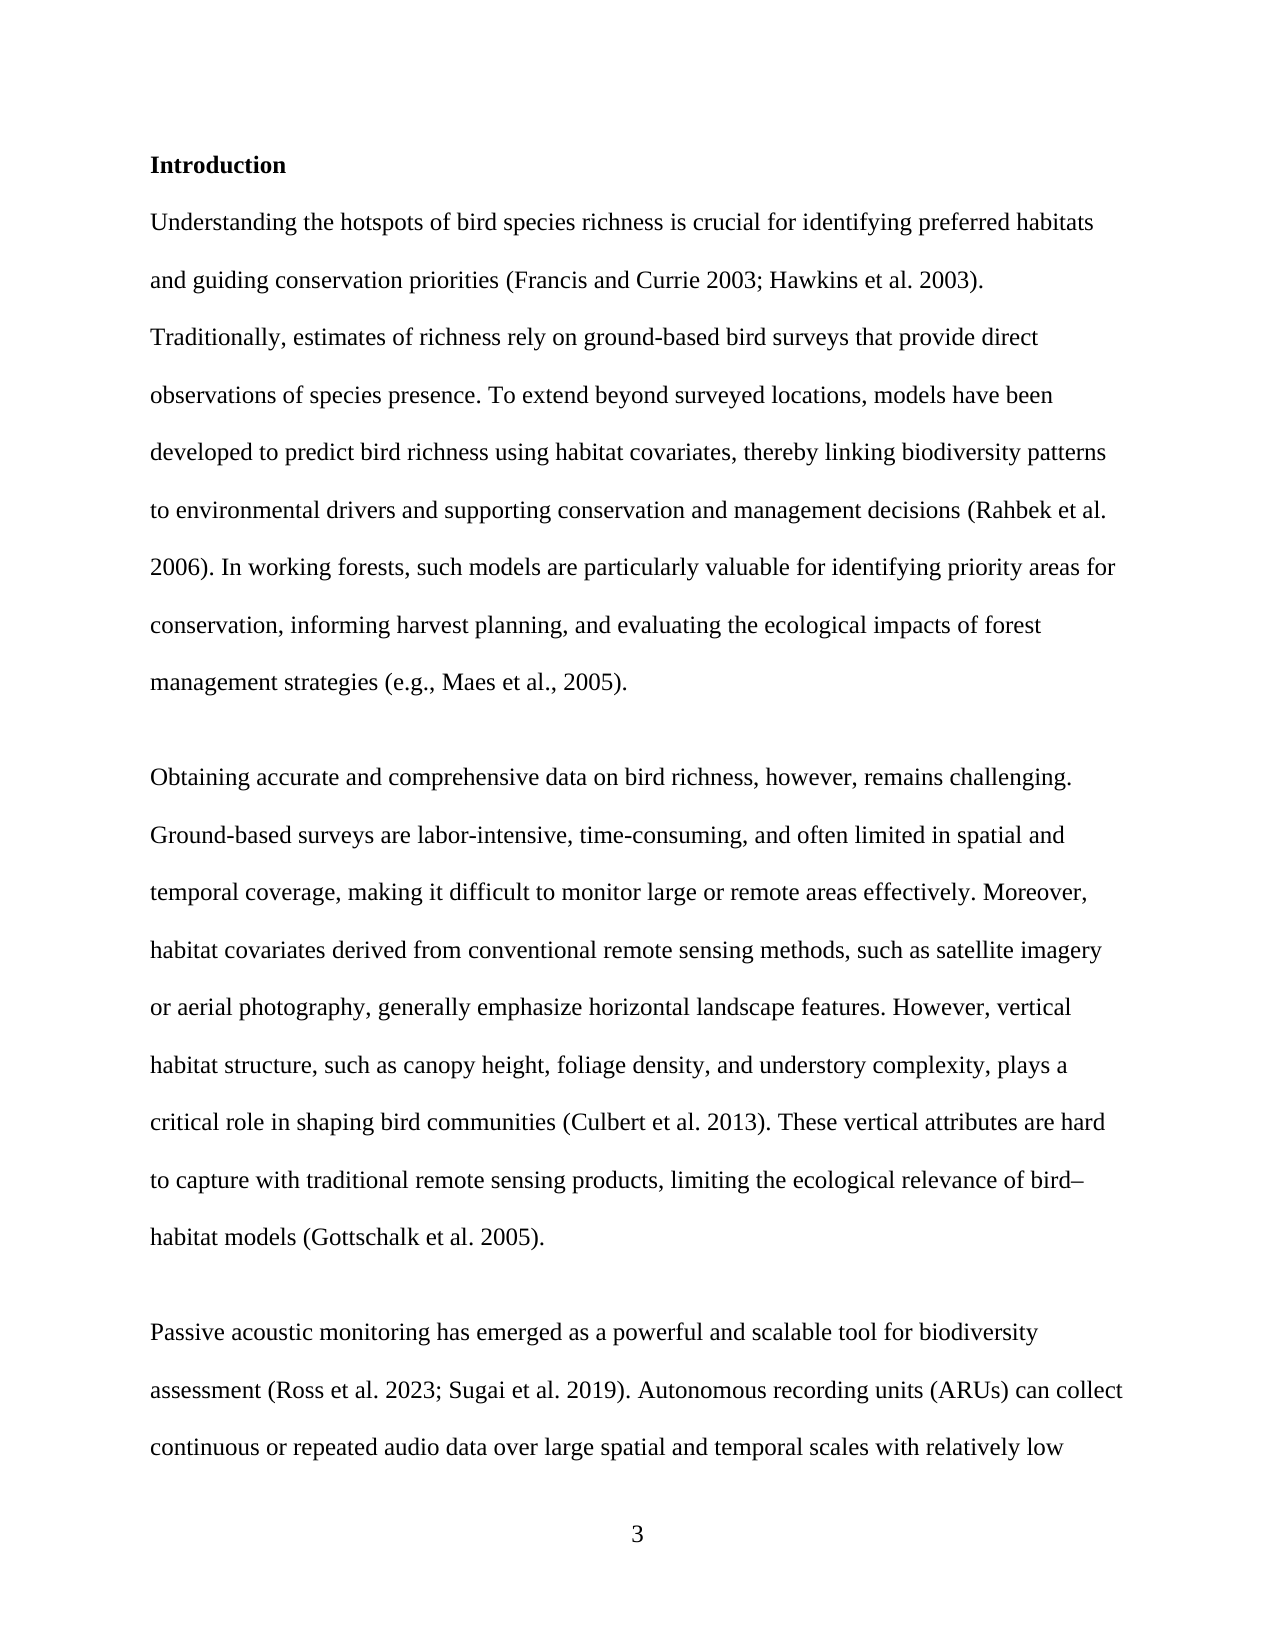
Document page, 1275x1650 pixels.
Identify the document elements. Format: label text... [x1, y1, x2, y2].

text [150, 1317, 1125, 1461]
text Introduction Understanding the hotspots of bird species richness is crucial for identifying preferred habitats and guiding conservation priorities (Francis and Currie 2003; Hawkins et al. 2003). Traditionally, estimates of richness rely on ground-based bird surveys that provide direct observations of species presence. To extend beyond surveyed locations, models have been developed to predict bird richness using habitat covariates, thereby linking biodiversity patterns to environmental drivers and supporting conservation and management decisions (Rahbek et al. 2006). In working forests, such models are particularly valuable for identifying priority areas for conservation, informing harvest planning, and evaluating the ecological impacts of forest management strategies (e.g., Maes et al., 2005). [150, 150, 1125, 696]
text Obtaining accurate and comprehensive data on bird richness, however, remains challenging. Ground-based surveys are labor-intensive, time-consuming, and often limited in spatial and temporal coverage, making it difficult to monitor large or remote areas effectively. Moreover, habitat covariates derived from conventional remote sensing methods, such as satellite imagery or aerial photography, generally emphasize horizontal landscape features. However, vertical habitat structure, such as canopy height, foliage density, and understory complexity, plays a critical role in shaping bird communities (Culbert et al. 2013). These vertical attributes are hard to capture with traditional remote sensing products, limiting the ecological relevance of bird–habitat models (Gottschalk et al. 2005). [150, 762, 1125, 1251]
